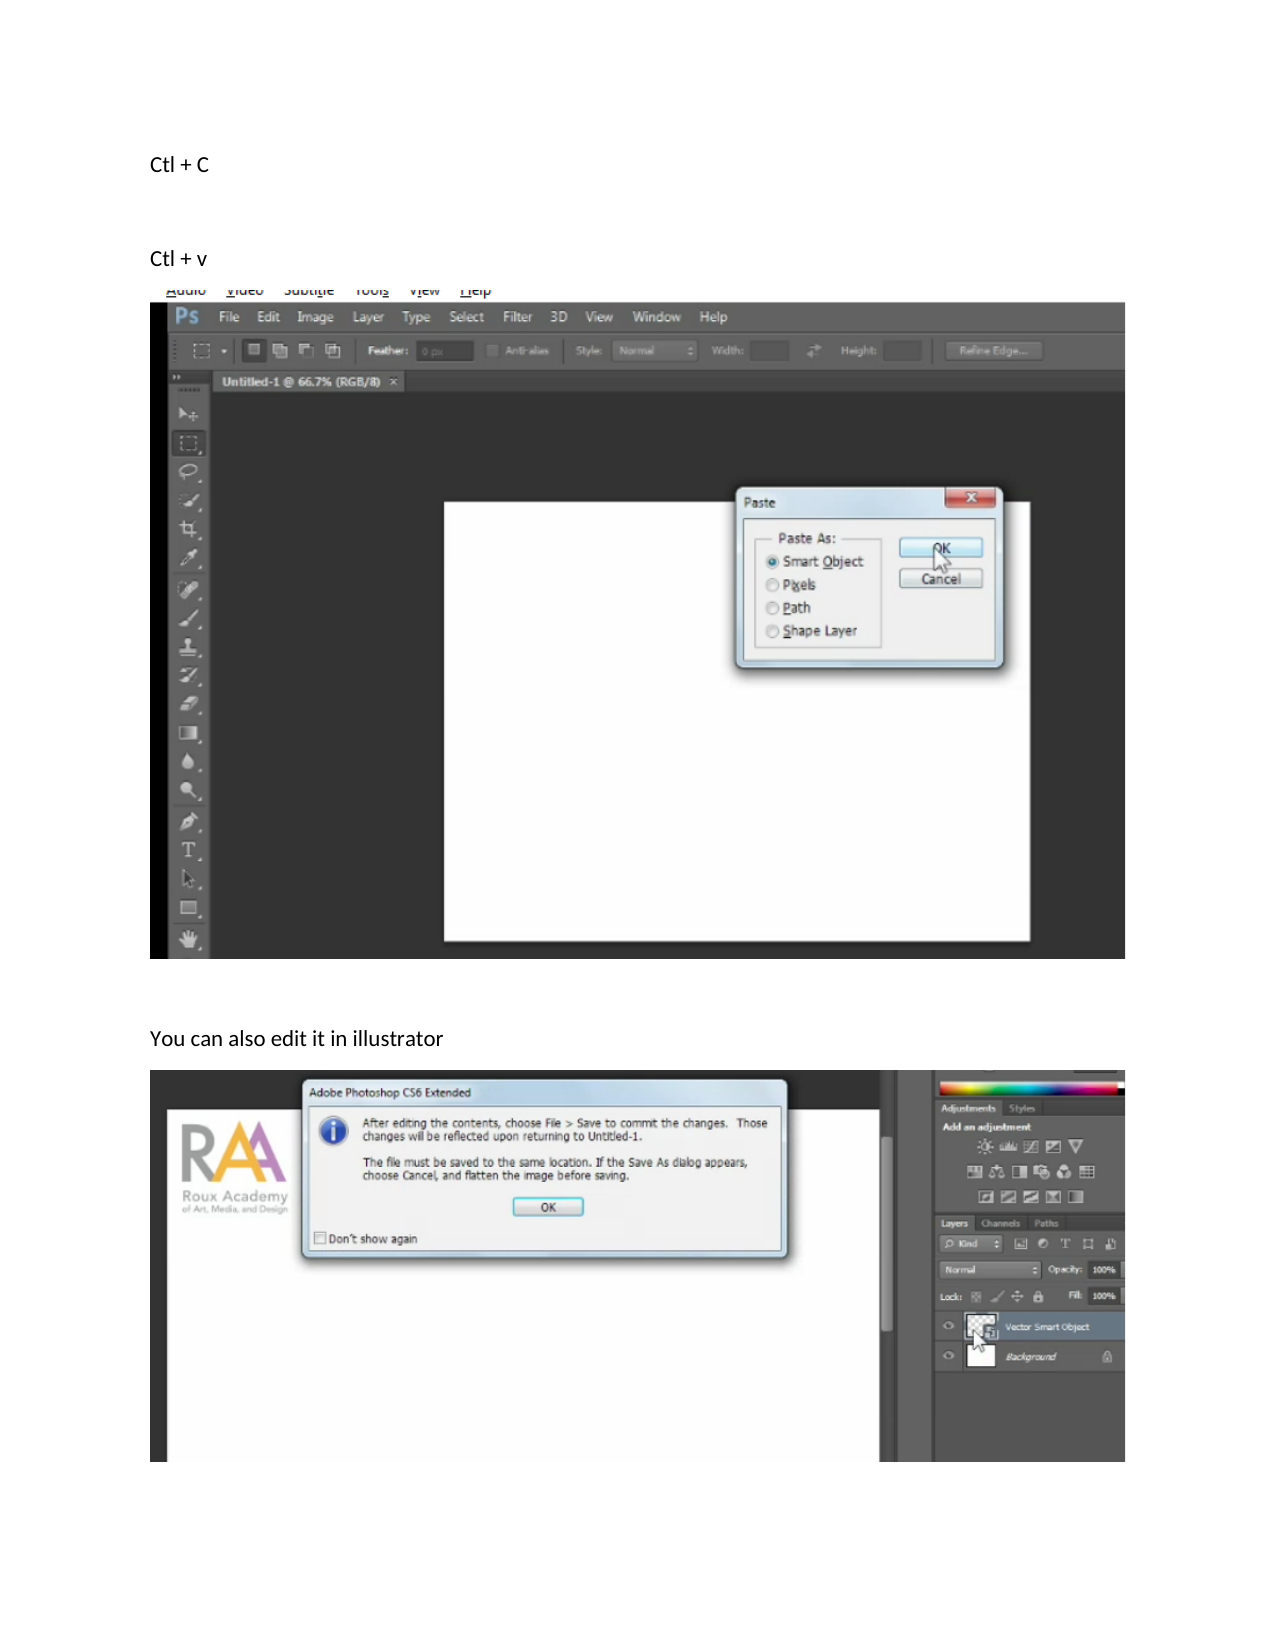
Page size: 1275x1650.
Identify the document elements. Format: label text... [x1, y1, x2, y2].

text Ctl + C [150, 150, 1125, 178]
text You can also edit it in illustrator [150, 1024, 1125, 1052]
text Ctl + v [150, 244, 1125, 272]
picture [150, 290, 1125, 959]
picture [150, 1070, 1125, 1462]
